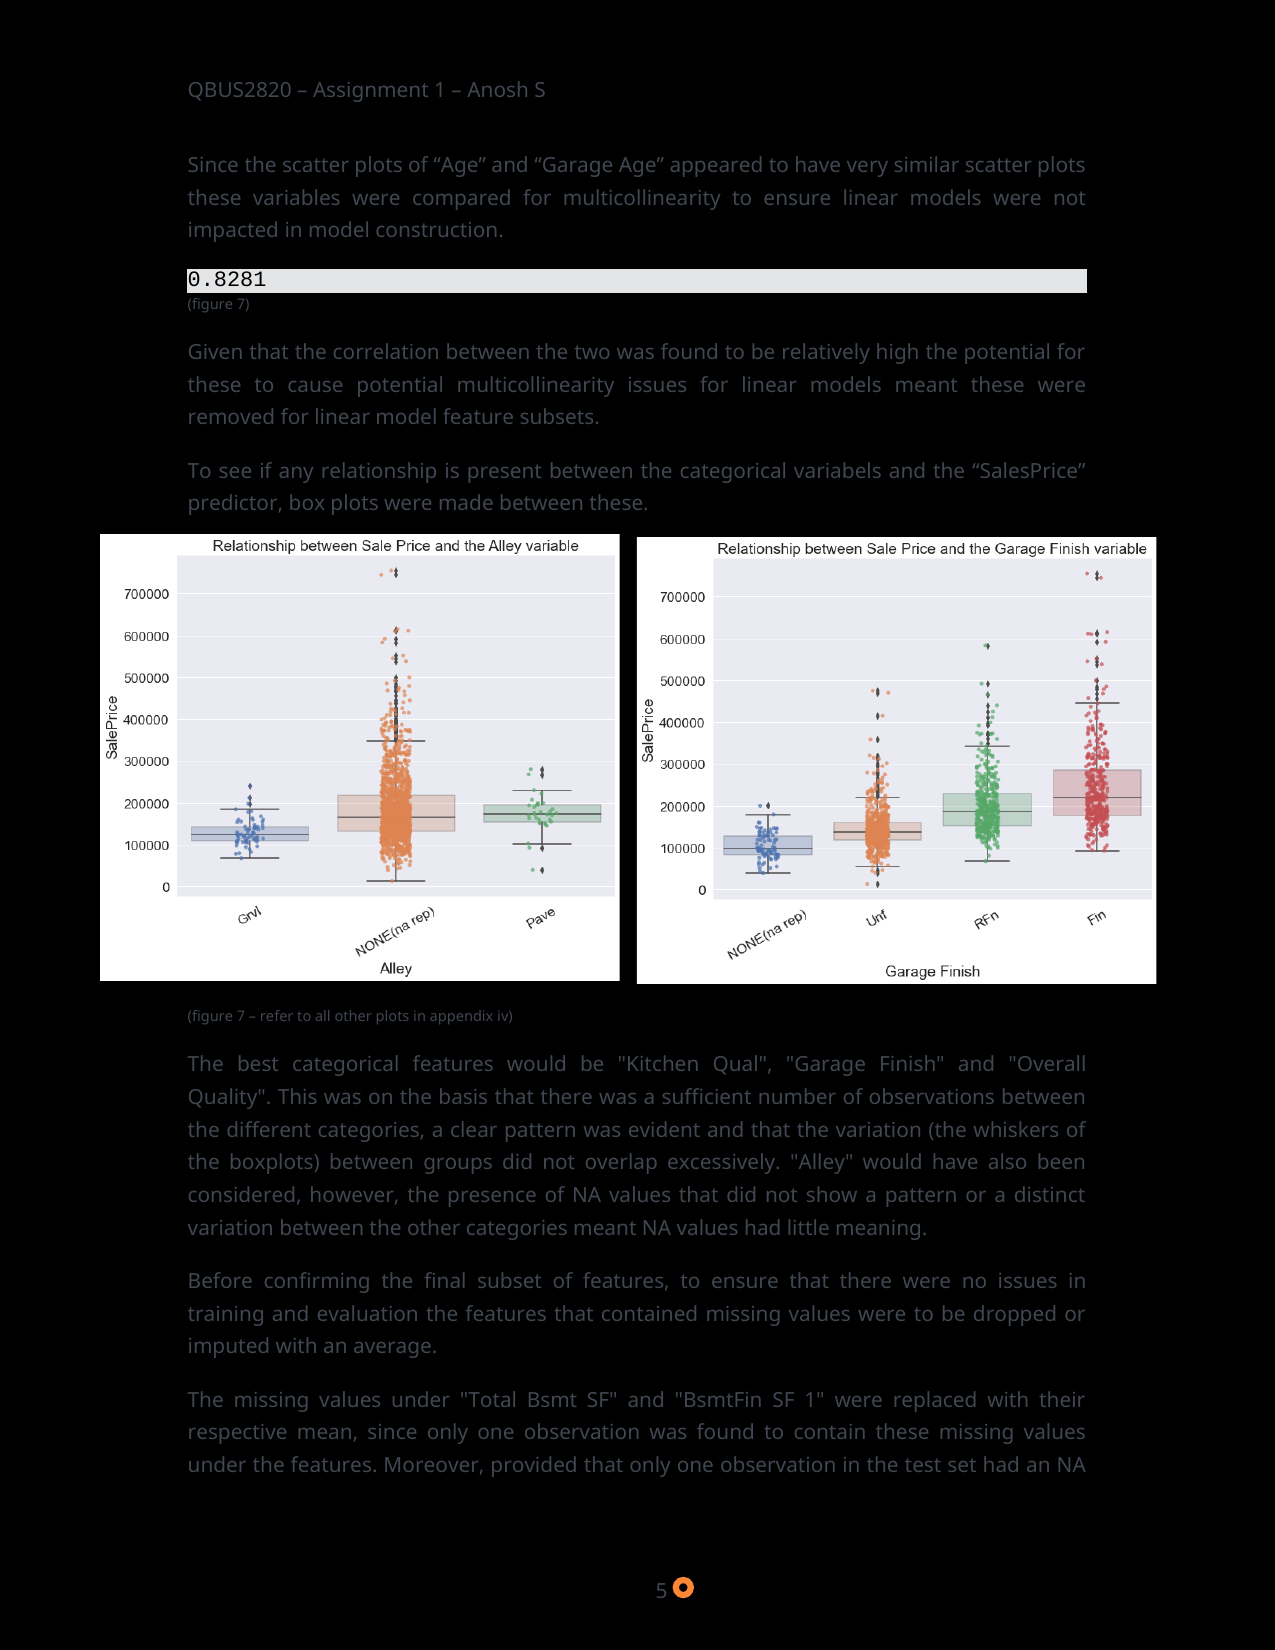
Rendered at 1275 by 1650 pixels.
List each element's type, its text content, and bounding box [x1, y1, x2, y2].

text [187, 1385, 1087, 1478]
text 0.8281 [187, 269, 1087, 293]
text Since the scatter plots of “Age” and “Garage Age” appeared to have very similar scatter plots these variables were compared for multicollinearity to ensure linear models were not impacted in model construction. [187, 150, 1087, 244]
picture [636, 537, 1157, 984]
text Given that the correlation between the two was found to be relatively high the potential for these to cause potential multicollinearity issues for linear models meant these were removed for linear model feature subsets. [187, 337, 1087, 431]
picture [100, 534, 620, 981]
text Before confirming the final subset of features, to ensure that there were no issues in training and evaluation the features that contained missing values were to be dropped or imputed with an average. [187, 1266, 1087, 1360]
text The best categorical features would be "Kitchen Qual", "Garage Finish" and "Overall Quality". This was on the basis that there was a sufficient number of observations between the different categories, a clear pattern was evident and that the variation (the whiskers of the boxplots) between groups did not overlap excessively. "Alley" would have also been considered, however, the presence of NA values that did not show a pattern or a distinct variation between the other categories meant NA values had little meaning. [187, 1049, 1087, 1241]
text (figure 7) [187, 293, 1087, 313]
text To see if any relationship is present between the categorical variabels and the “SalesPrice” predictor, box plots were made between these. [187, 456, 1087, 517]
